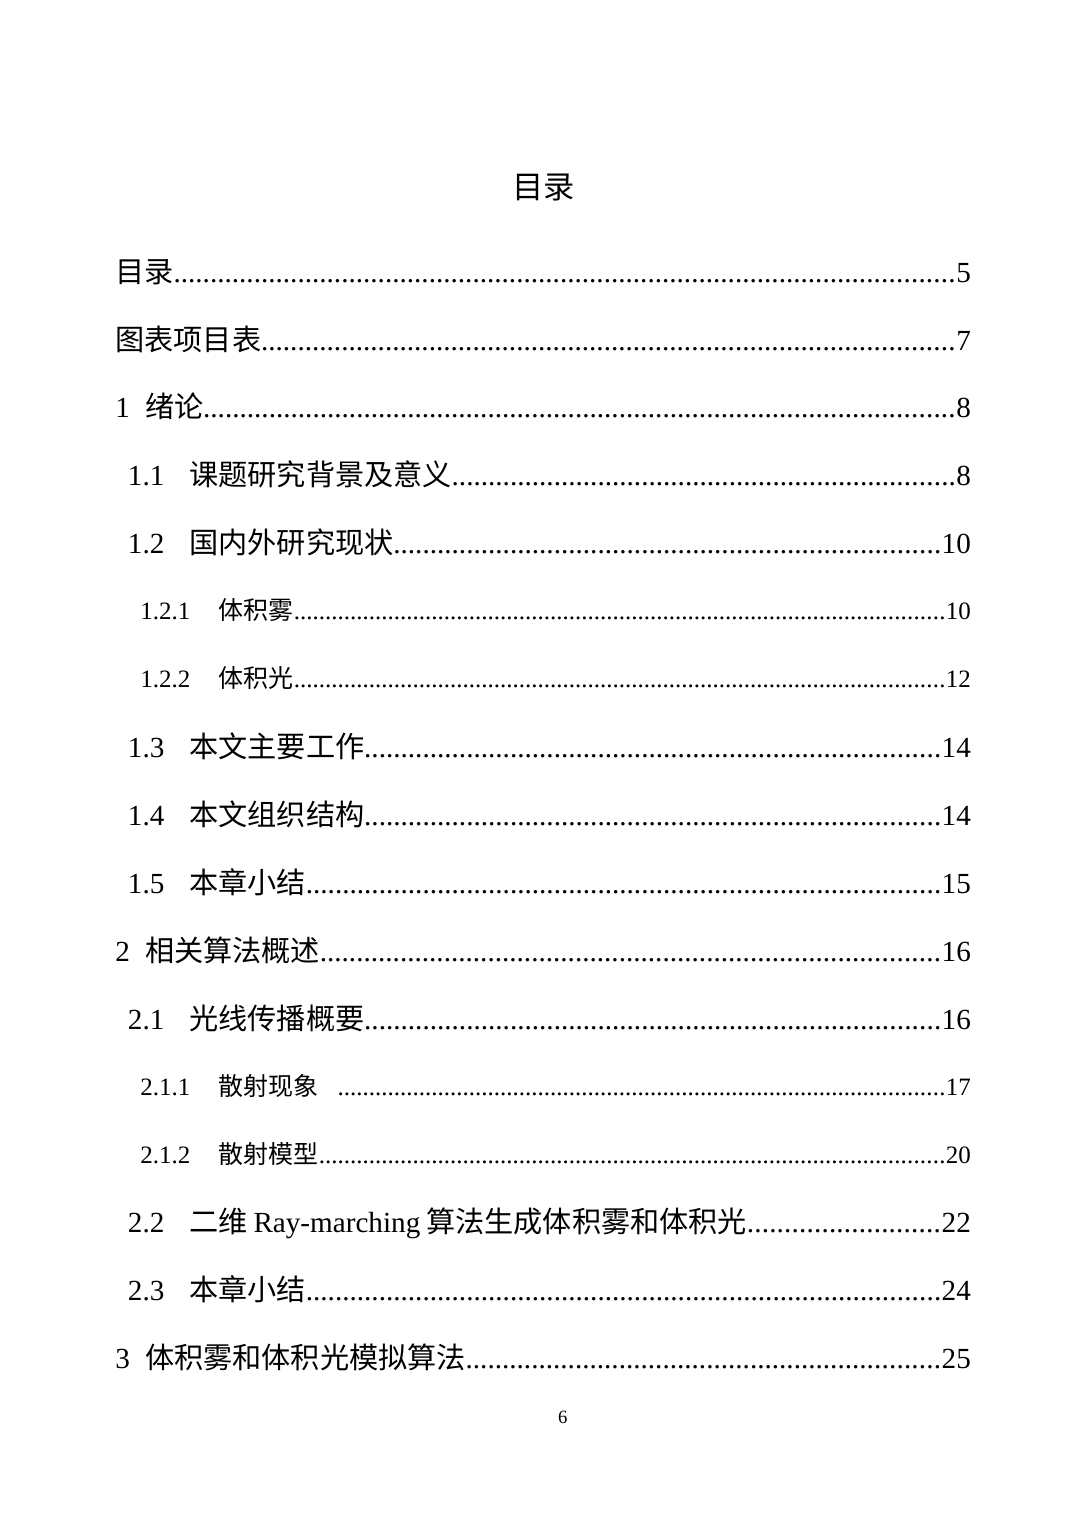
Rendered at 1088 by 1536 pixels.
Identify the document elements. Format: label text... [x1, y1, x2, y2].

text 图表项目表 7 [115, 303, 972, 371]
text 1.5 本章小结 15 [128, 847, 972, 914]
text 2.2 二维Ray-marching算法生成体积雾和体积光 22 [128, 1186, 972, 1254]
text 目录 5 [115, 235, 972, 303]
text 2.1.1 散射现象 17 [140, 1050, 972, 1118]
text 1.1 课题研究背景及意义 8 [128, 439, 972, 507]
text 2.1.2 散射模型 20 [140, 1118, 972, 1186]
text 1.2.2 体积光 12 [140, 643, 972, 711]
text 2 相关算法概述 16 [115, 914, 972, 982]
text 3 体积雾和体积光模拟算法 25 [115, 1322, 972, 1390]
text 1.2.1 体积雾 10 [140, 575, 972, 643]
text 1.3 本文主要工作 14 [128, 711, 972, 779]
subtitle 目录 [115, 150, 972, 218]
text 2.3 本章小结 24 [128, 1254, 972, 1322]
text 1 绪论 8 [115, 371, 972, 439]
text 1.4 本文组织结构 14 [128, 779, 972, 847]
text 1.2 国内外研究现状 10 [128, 507, 972, 575]
text 2.1 光线传播概要 16 [128, 982, 972, 1050]
